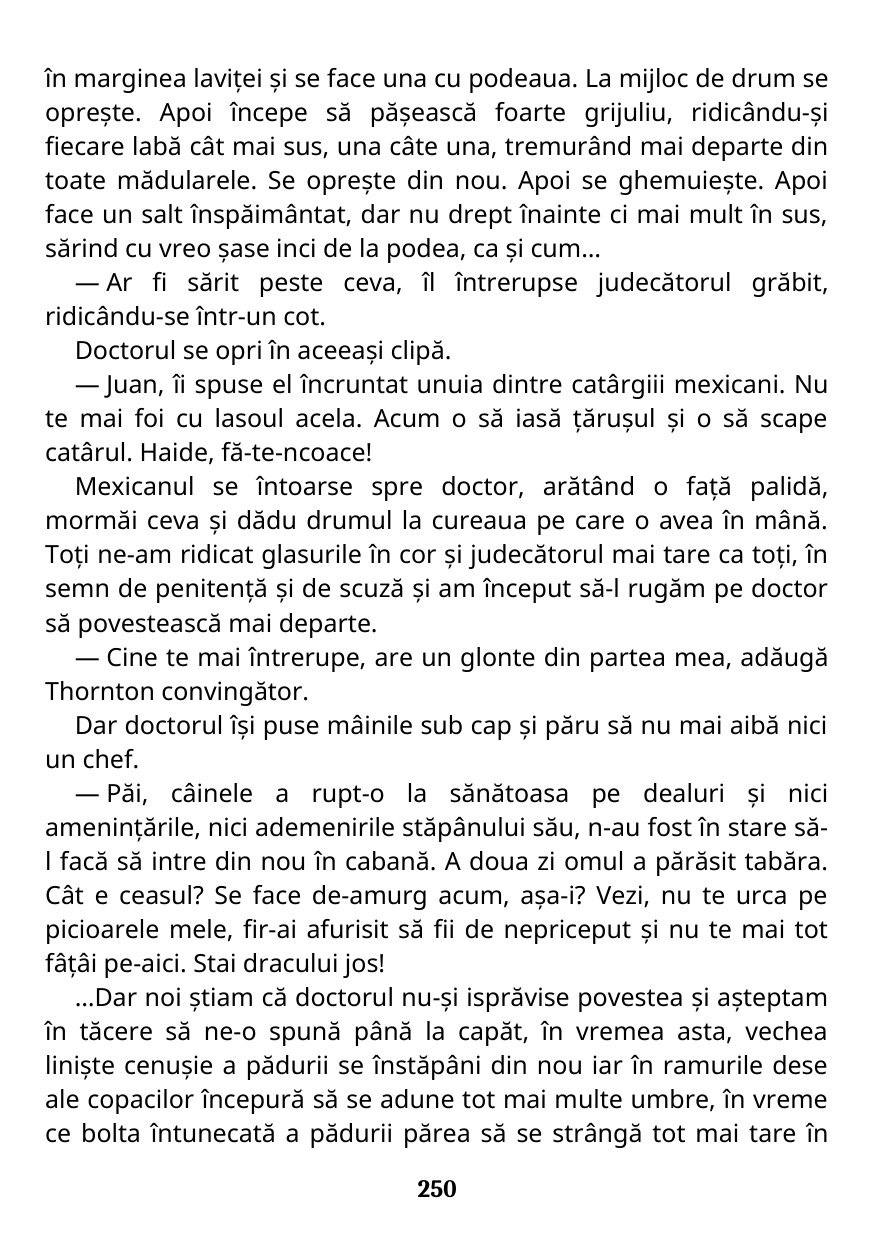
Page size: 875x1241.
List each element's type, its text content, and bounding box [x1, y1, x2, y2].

text Doctorul se opri în aceeaşi clipă. [45, 333, 829, 367]
text — Ar fi sărit peste ceva, îl întrerupse judecătorul grăbit, ridicându-se într-un cot. [45, 264, 829, 333]
text Dar doctorul îşi puse mâinile sub cap şi păru să nu mai aibă nici un chef. [45, 707, 829, 776]
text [45, 60, 829, 264]
text — Juan, îi spuse el încruntat unuia dintre catârgiii mexicani. Nu te mai foi cu lasoul acela. Acum o să iasă ţăruşul şi o să scape catârul. Haide, fă-te-ncoace! [45, 367, 829, 469]
text — Cine te mai întrerupe, are un glonte din partea mea, adăugă Thornton convingător. [45, 639, 829, 707]
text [45, 980, 829, 1150]
text Mexicanul se întoarse spre doctor, arătând o faţă palidă, mormăi ceva şi dădu drumul la cureaua pe care o avea în mână. Toţi ne-am ridicat glasurile în cor şi judecătorul mai tare ca toţi, în semn de penitenţă şi de scuză şi am început să-l rugăm pe doctor să povestească mai departe. [45, 469, 829, 639]
text — Păi, câinele a rupt-o la sănătoasa pe dealuri şi nici ameninţările, nici ademenirile stăpânului său, n-au fost în stare să-l facă să intre din nou în cabană. A doua zi omul a părăsit tabăra. Cât e ceasul? Se face de-amurg acum, aşa-i? Vezi, nu te urca pe picioarele mele, fir-ai afurisit să fii de nepriceput şi nu te mai tot fâţâi pe-aici. Stai dracului jos! [45, 776, 829, 980]
